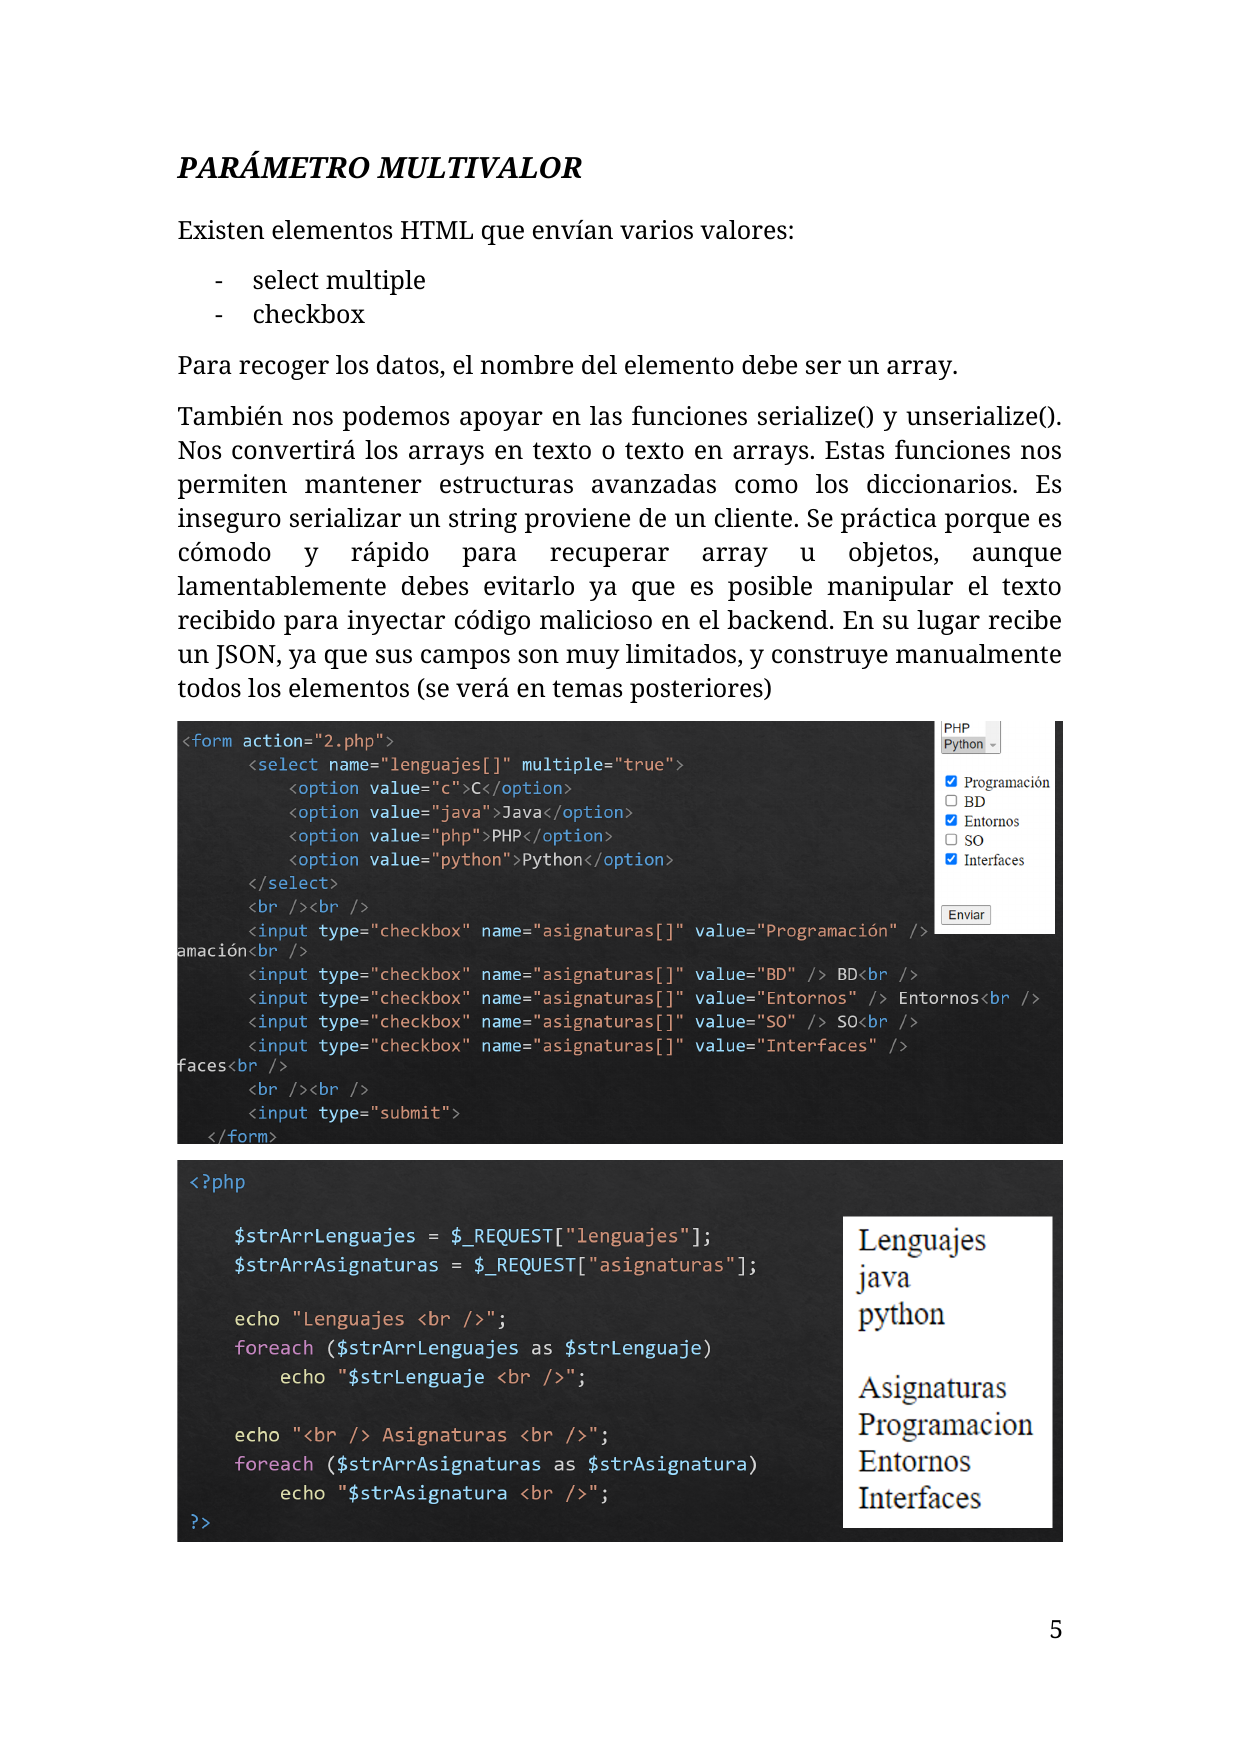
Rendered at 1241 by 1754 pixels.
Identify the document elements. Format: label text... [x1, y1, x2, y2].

list select multiple [215, 263, 1063, 297]
text Existen elementos HTML que envían varios valores: [177, 212, 1063, 246]
picture [177, 721, 1063, 1144]
text Para recoger los datos, el nombre del elemento debe ser un array. [177, 348, 1063, 382]
list checkbox [215, 297, 1063, 331]
text También nos podemos apoyar en las funciones serialize() y unserialize(). Nos convertirá los arrays en texto o texto en arrays. Estas funciones nos permiten mantener estructuras avanzadas como los diccionarios. Es inseguro serializar un string proviene de un cliente. Se práctica porque es cómodo y rápido para recuperar array u objetos, aunque lamentablemente debes evitarlo ya que es posible manipular el texto recibido para inyectar código malicioso en el backend. En su lugar recibe un JSON, ya que sus campos son muy limitados, y construye manualmente todos los elementos (se verá en temas posteriores) [177, 398, 1063, 705]
picture [177, 1160, 1063, 1542]
subtitle PARÁMETRO MULTIVALOR [177, 148, 1063, 187]
